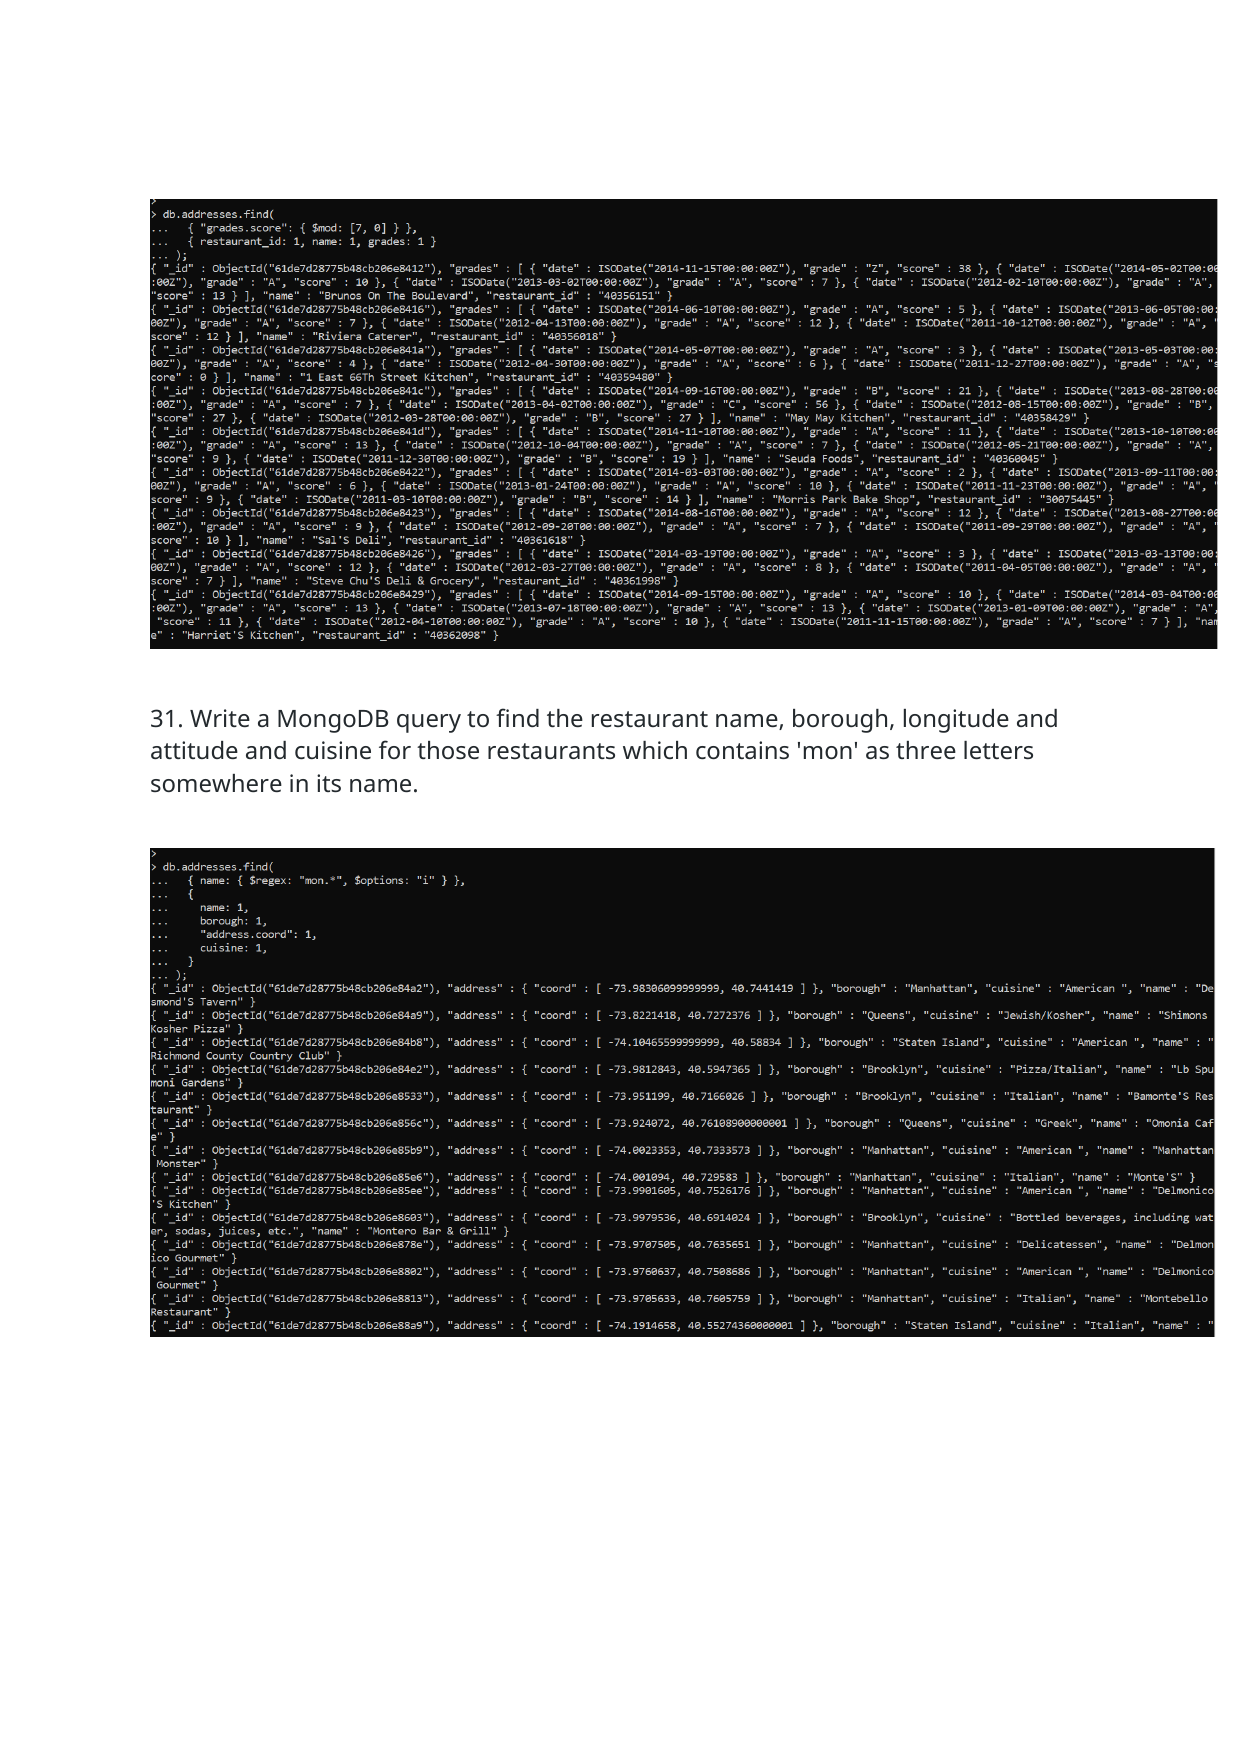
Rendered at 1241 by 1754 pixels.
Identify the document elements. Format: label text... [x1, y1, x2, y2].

picture [150, 199, 1218, 649]
picture [150, 848, 1216, 1337]
text 31. Write a MongoDB query to find the restaurant name, borough, longitude and attitude and cuisine for those restaurants which contains 'mon' as three letters somewhere in its name. [150, 702, 1090, 799]
